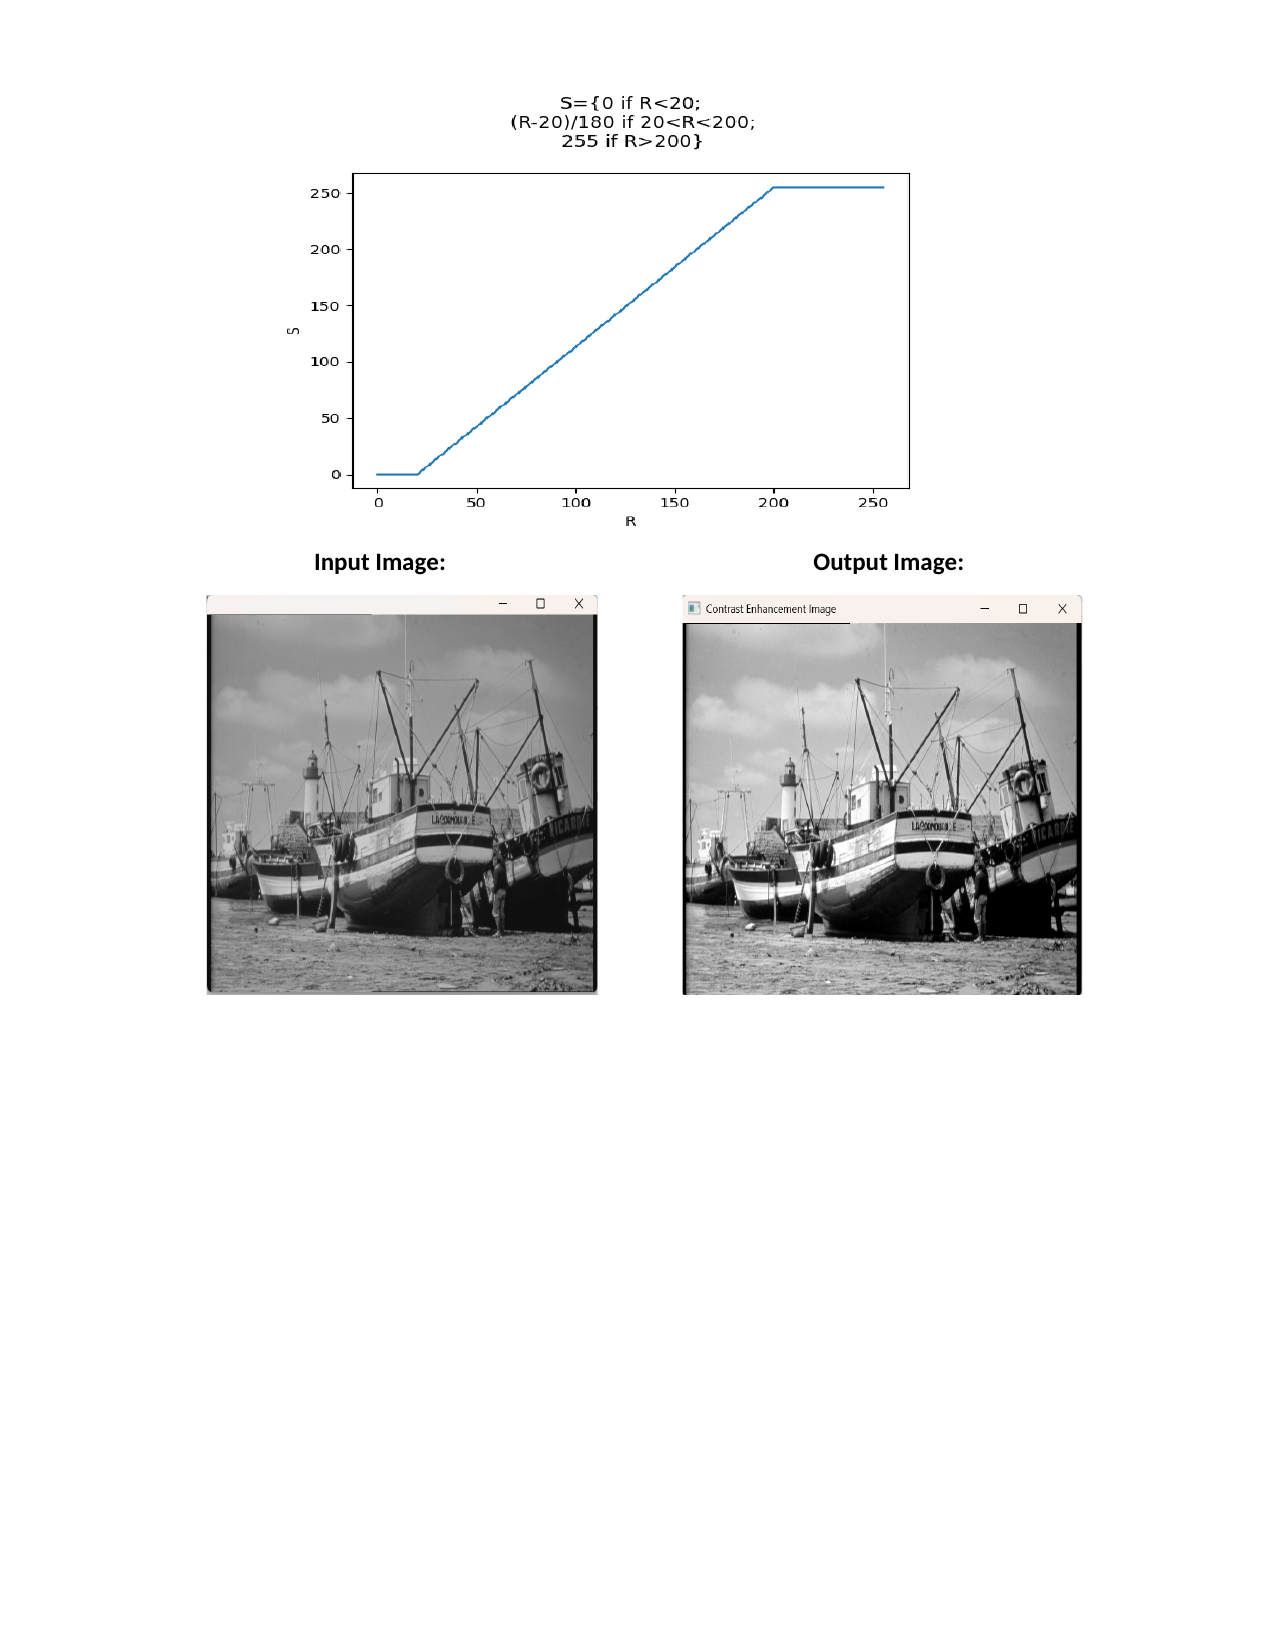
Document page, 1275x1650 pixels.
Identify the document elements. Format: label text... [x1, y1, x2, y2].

picture [258, 91, 1017, 527]
text Input Image: Output Image: [150, 546, 1125, 576]
picture [682, 595, 1083, 995]
picture [206, 595, 598, 995]
